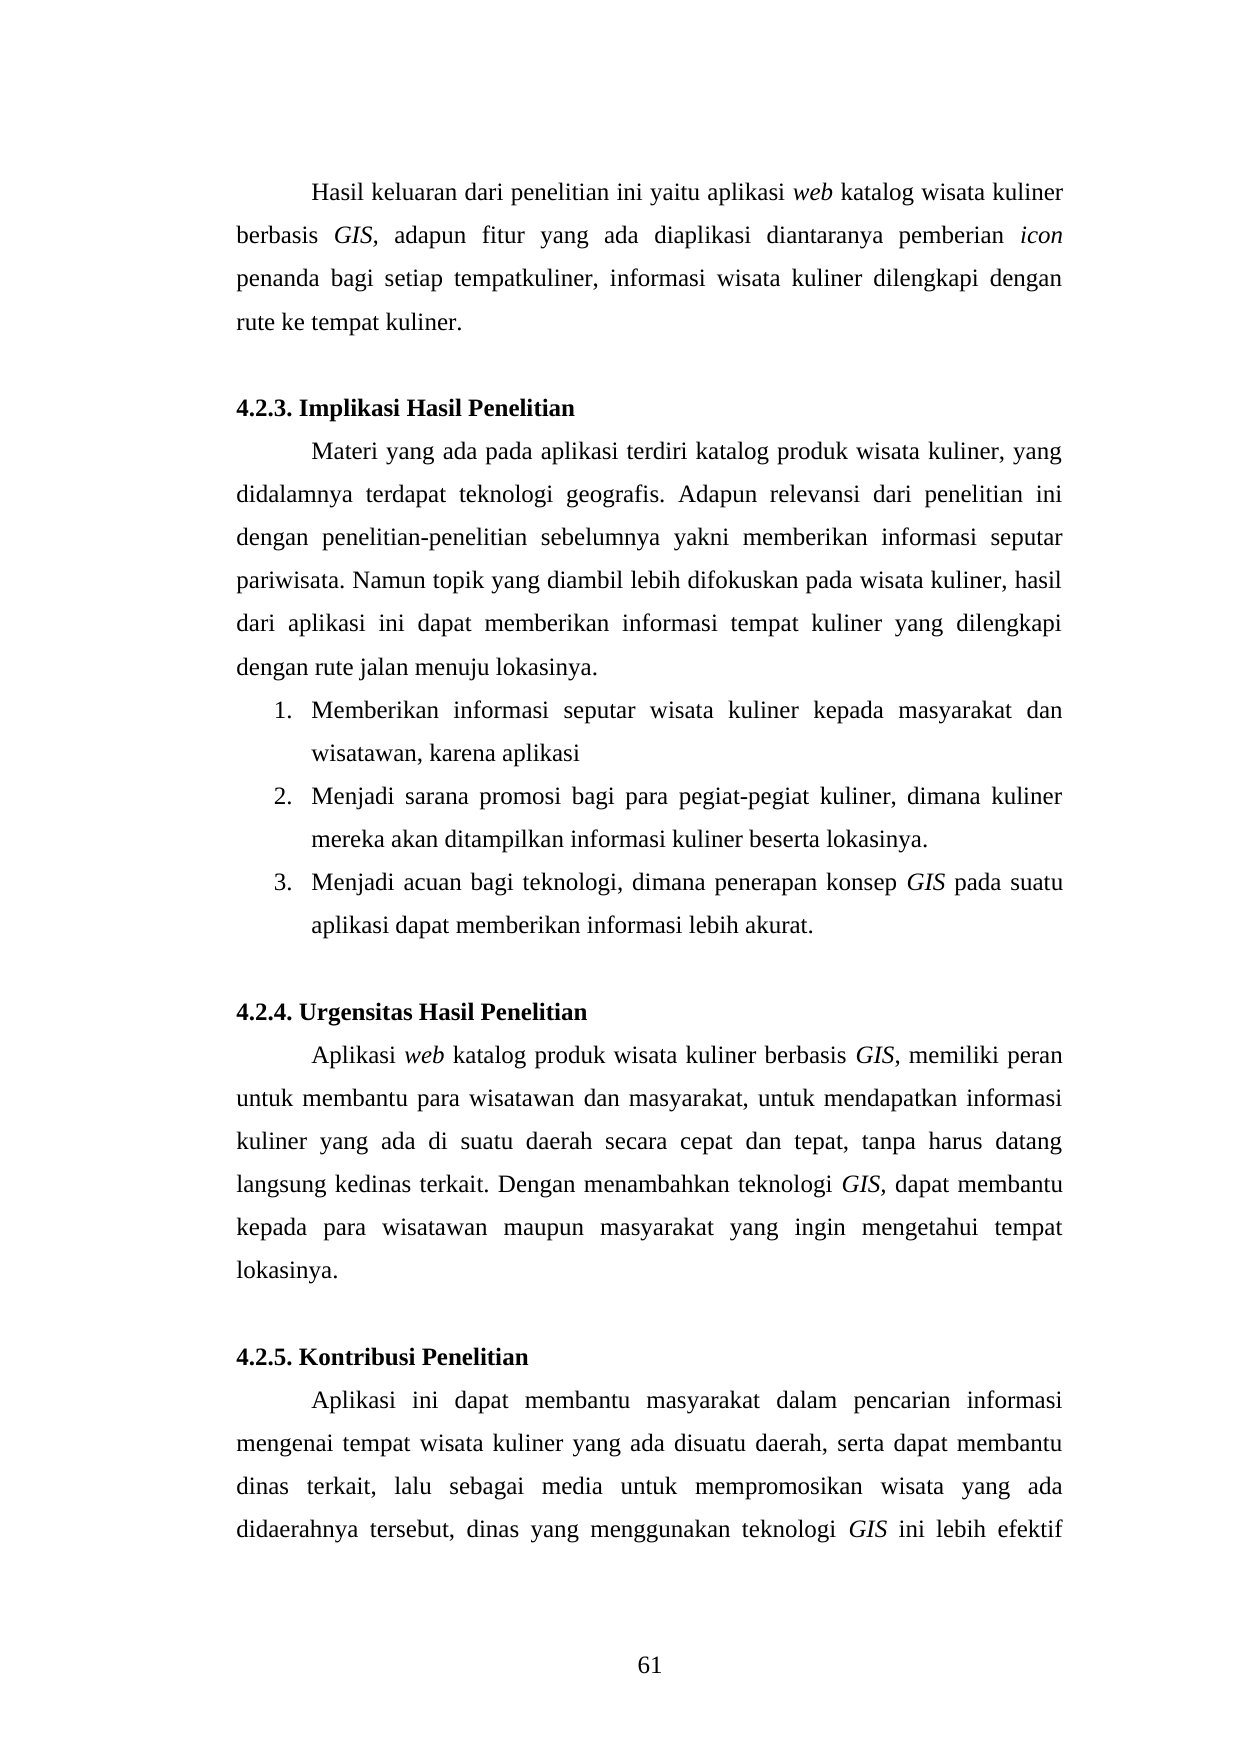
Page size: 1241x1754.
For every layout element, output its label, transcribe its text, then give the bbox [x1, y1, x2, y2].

text Hasil keluaran dari penelitian ini yaitu aplikasi web katalog wisata kuliner berbasis GIS, adapun fitur yang ada diaplikasi diantaranya pemberian icon penanda bagi setiap tempatkuliner, informasi wisata kuliner dilengkapi dengan rute ke tempat kuliner. [236, 177, 1063, 335]
list Menjadi acuan bagi teknologi, dimana penerapan konsep GIS pada suatu aplikasi dapat memberikan informasi lebih akurat. [274, 867, 1063, 939]
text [236, 1385, 1063, 1543]
text Materi yang ada pada aplikasi terdiri katalog produk wisata kuliner, yang didalamnya terdapat teknologi geografis. Adapun relevansi dari penelitian ini dengan penelitian-penelitian sebelumnya yakni memberikan informasi seputar pariwisata. Namun topik yang diambil lebih difokuskan pada wisata kuliner, hasil dari aplikasi ini dapat memberikan informasi tempat kuliner yang dilengkapi dengan rute jalan menuju lokasinya. [236, 436, 1063, 680]
text 4.2.5. Kontribusi Penelitian [236, 1342, 1063, 1370]
list Menjadi sarana promosi bagi para pegiat-pegiat kuliner, dimana kuliner mereka akan ditampilkan informasi kuliner beserta lokasinya. [274, 781, 1063, 853]
text 4.2.4. Urgensitas Hasil Penelitian [236, 997, 1063, 1025]
text Aplikasi web katalog produk wisata kuliner berbasis GIS, memiliki peran untuk membantu para wisatawan dan masyarakat, untuk mendapatkan informasi kuliner yang ada di suatu daerah secara cepat dan tepat, tanpa harus datang langsung kedinas terkait. Dengan menambahkan teknologi GIS, dapat membantu kepada para wisatawan maupun masyarakat yang ingin mengetahui tempat lokasinya. [236, 1040, 1063, 1284]
text 4.2.3. Implikasi Hasil Penelitian [236, 393, 1063, 422]
list Memberikan informasi seputar wisata kuliner kepada masyarakat dan wisatawan, karena aplikasi [274, 695, 1063, 767]
